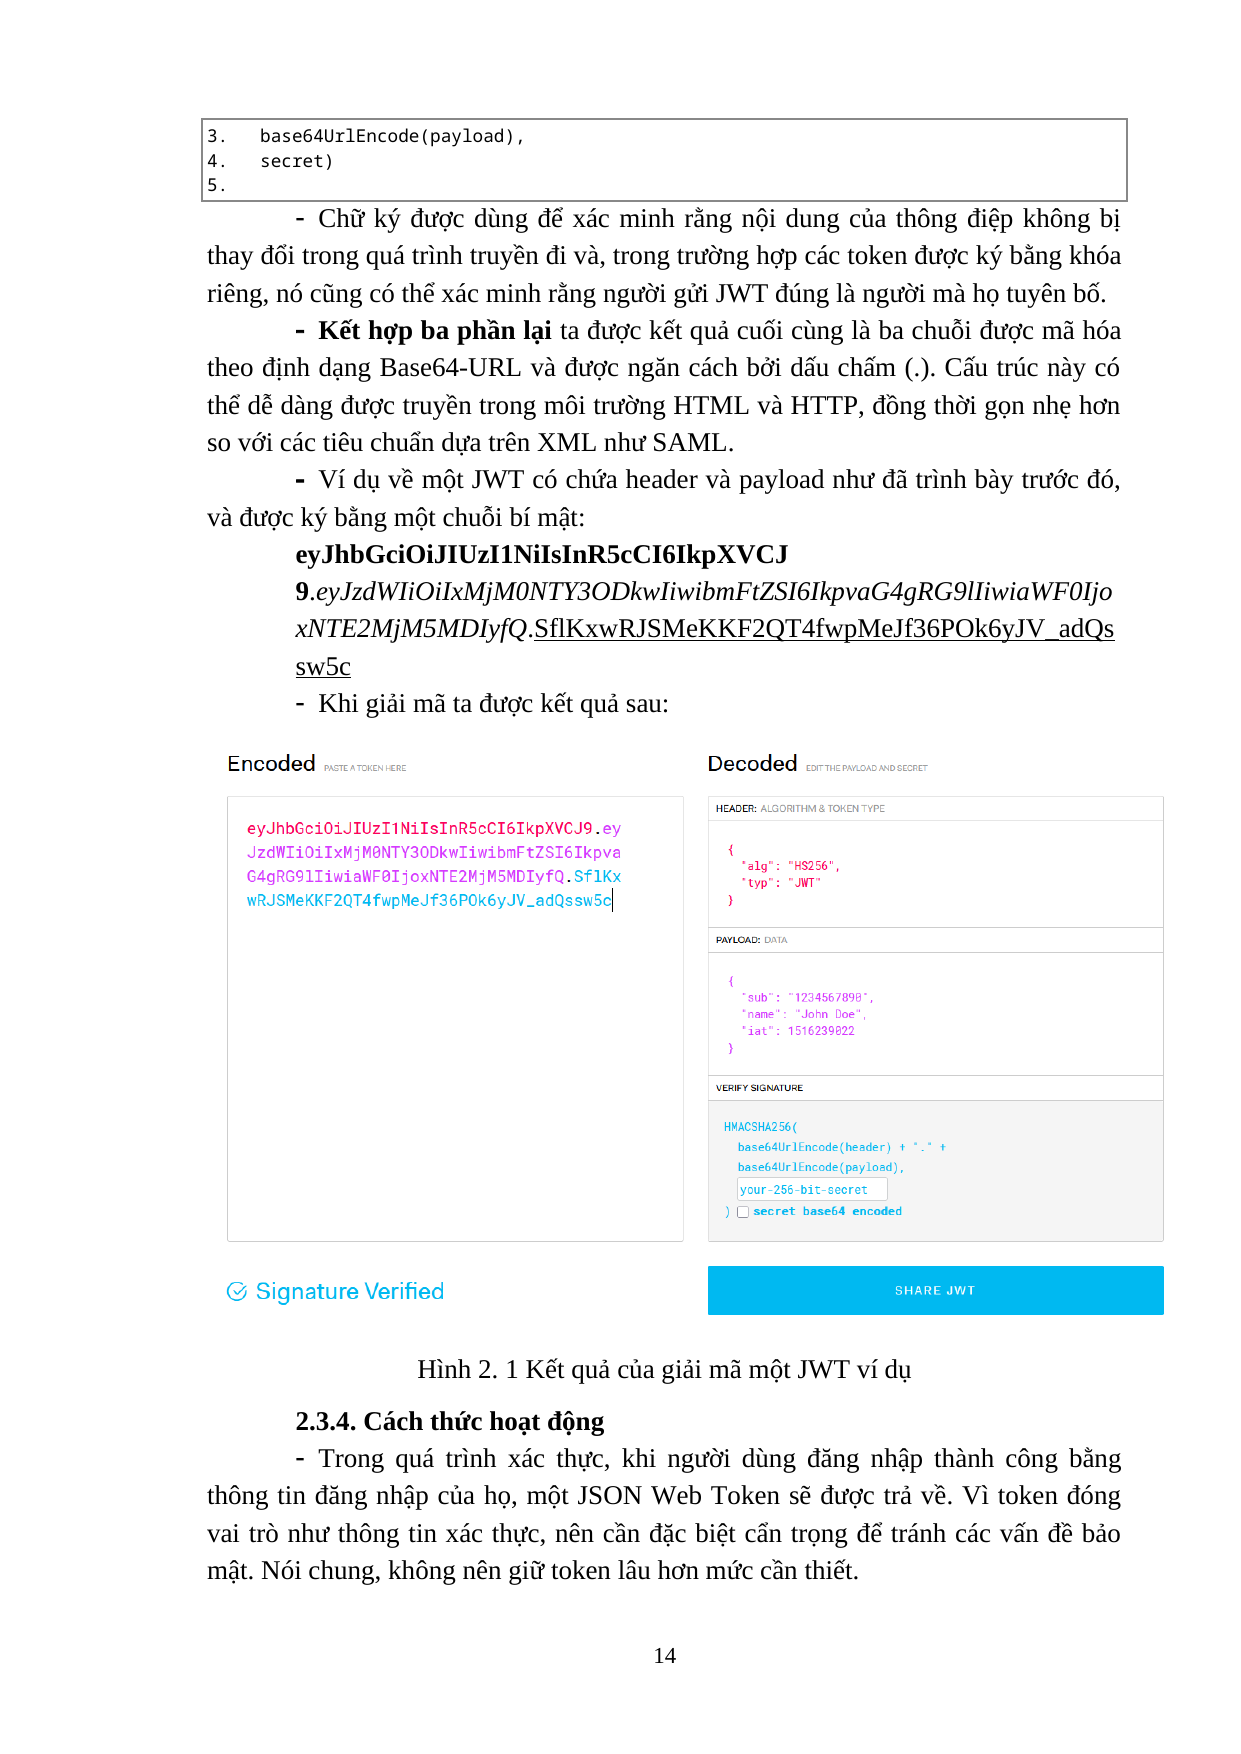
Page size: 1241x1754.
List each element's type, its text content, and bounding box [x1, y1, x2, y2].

list Trong quá trình xác thực, khi người dùng đăng nhập thành công bằng thông tin đăng nhập của họ, một JSON Web Token sẽ được trả về. Vì token đóng vai trò như thông tin xác thực, nên cần đặc biệt cẩn trọng để tránh các vấn đề bảo mật. Nói chung, không nên giữ token lâu hơn mức cần thiết. [207, 1442, 1122, 1585]
text 4. secret) [207, 148, 1122, 166]
list Cách thức hoạt động [207, 1405, 1122, 1436]
picture [206, 724, 1178, 1347]
text 3. base64UrlEncode(payload), [203, 120, 1126, 148]
list eyJhbGciOiJIUzI1NiIsInR5cCI6IkpXVCJ9.eyJzdWIiOiIxMjM0NTY3ODkwIiwibmFtZSI6IkpvaG4gRG9lIiwiaWF0IjoxNTE2MjM5MDIyfQ.SflKxwRJSMeKKF2QT4fwpMeJf36POk6yJV_adQssw5c [295, 538, 1122, 681]
list Khi giải mã ta được kết quả sau: [207, 687, 1122, 718]
list Ví dụ về một JWT có chứa header và payload như đã trình bày trước đó, và được ký bằng một chuỗi bí mật: [207, 463, 1122, 532]
text Hình 2. 1 Kết quả của giải mã một JWT ví dụ [207, 1353, 1122, 1384]
text 5. [203, 166, 1126, 200]
list Chữ ký được dùng để xác minh rằng nội dung của thông điệp không bị thay đổi trong quá trình truyền đi và, trong trường hợp các token được ký bằng khóa riêng, nó cũng có thể xác minh rằng người gửi JWT đúng là người mà họ tuyên bố. [207, 202, 1122, 308]
list Kết hợp ba phần lại ta được kết quả cuối cùng là ba chuỗi được mã hóa theo định dạng Base64-URL và được ngăn cách bởi dấu chấm (.). Cấu trúc này có thể dễ dàng được truyền trong môi trường HTML và HTTP, đồng thời gọn nhẹ hơn so với các tiêu chuẩn dựa trên XML như SAML. [207, 314, 1122, 457]
